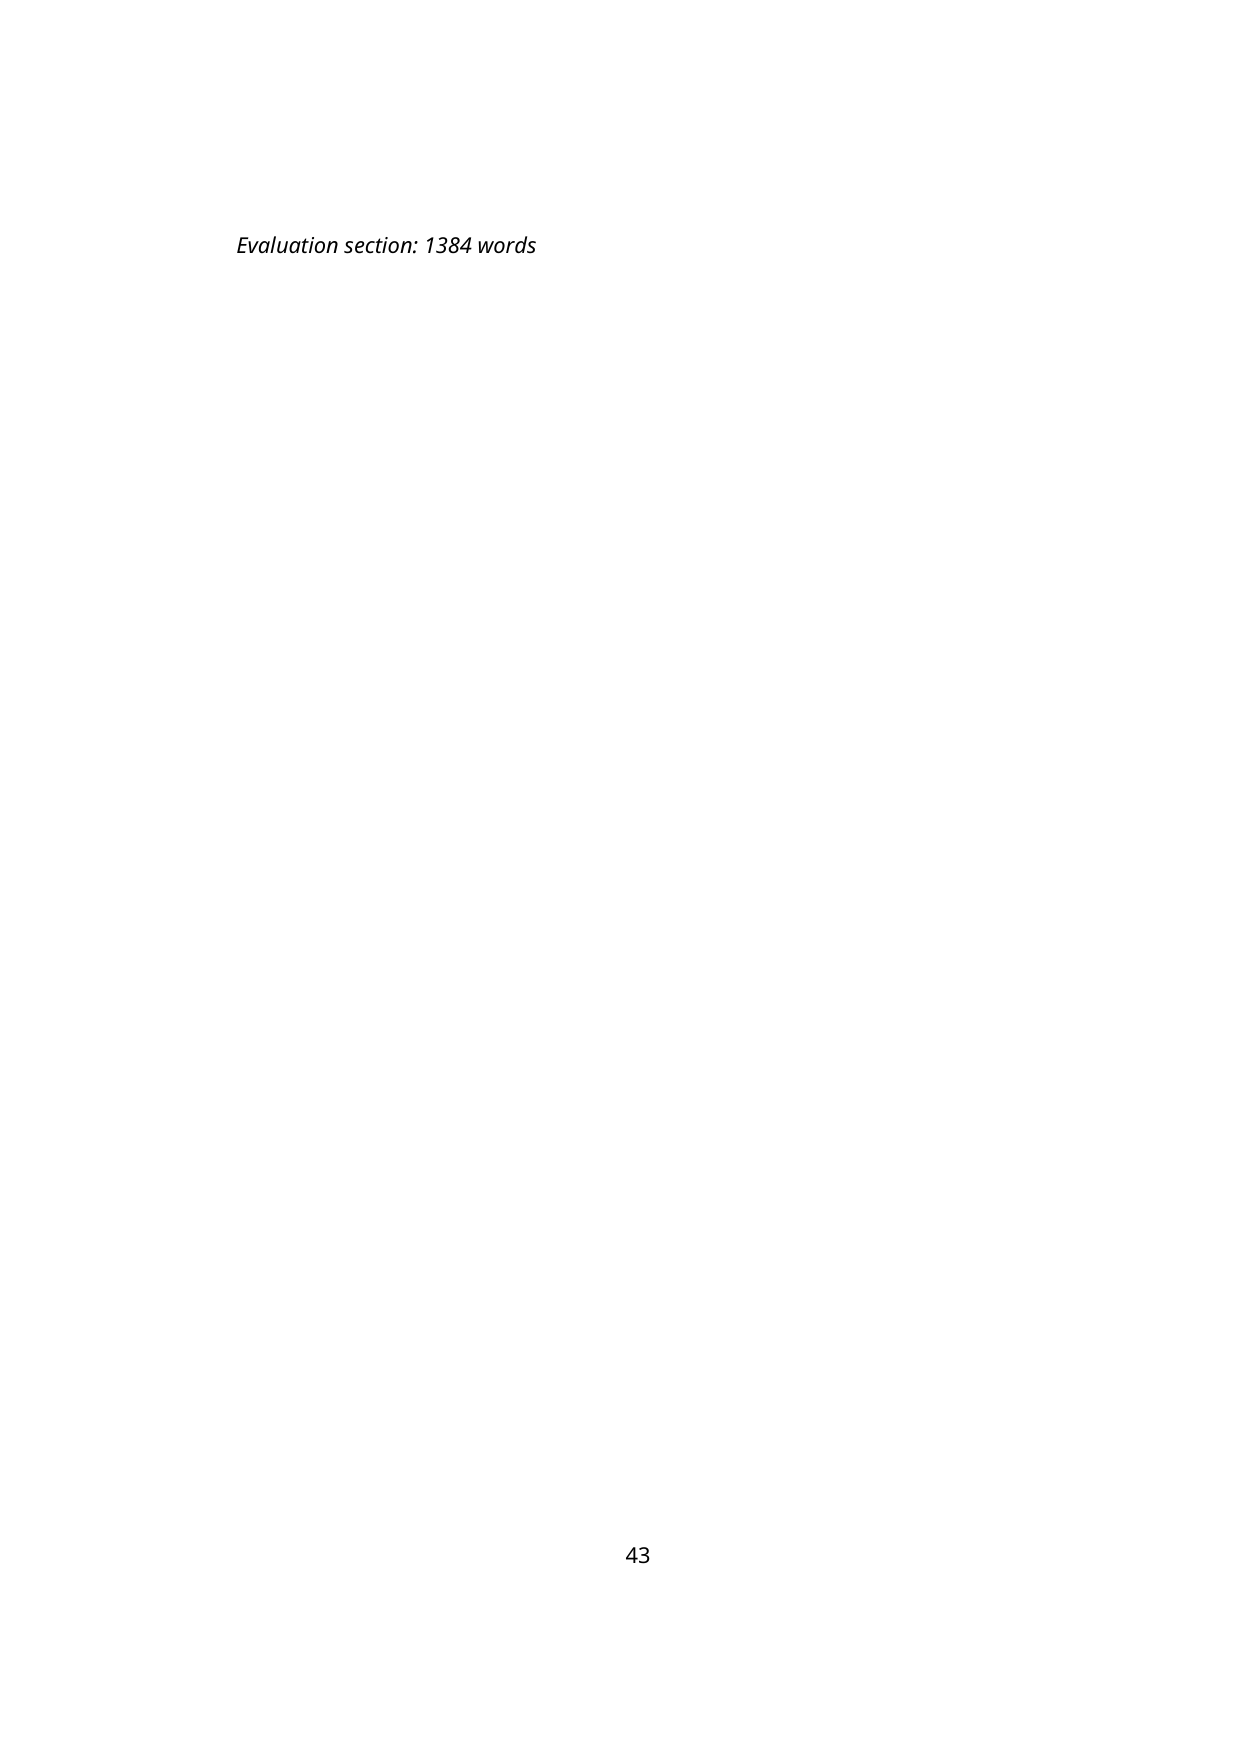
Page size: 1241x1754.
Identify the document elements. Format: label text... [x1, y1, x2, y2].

text Evaluation section: 1384 words [236, 230, 1004, 260]
